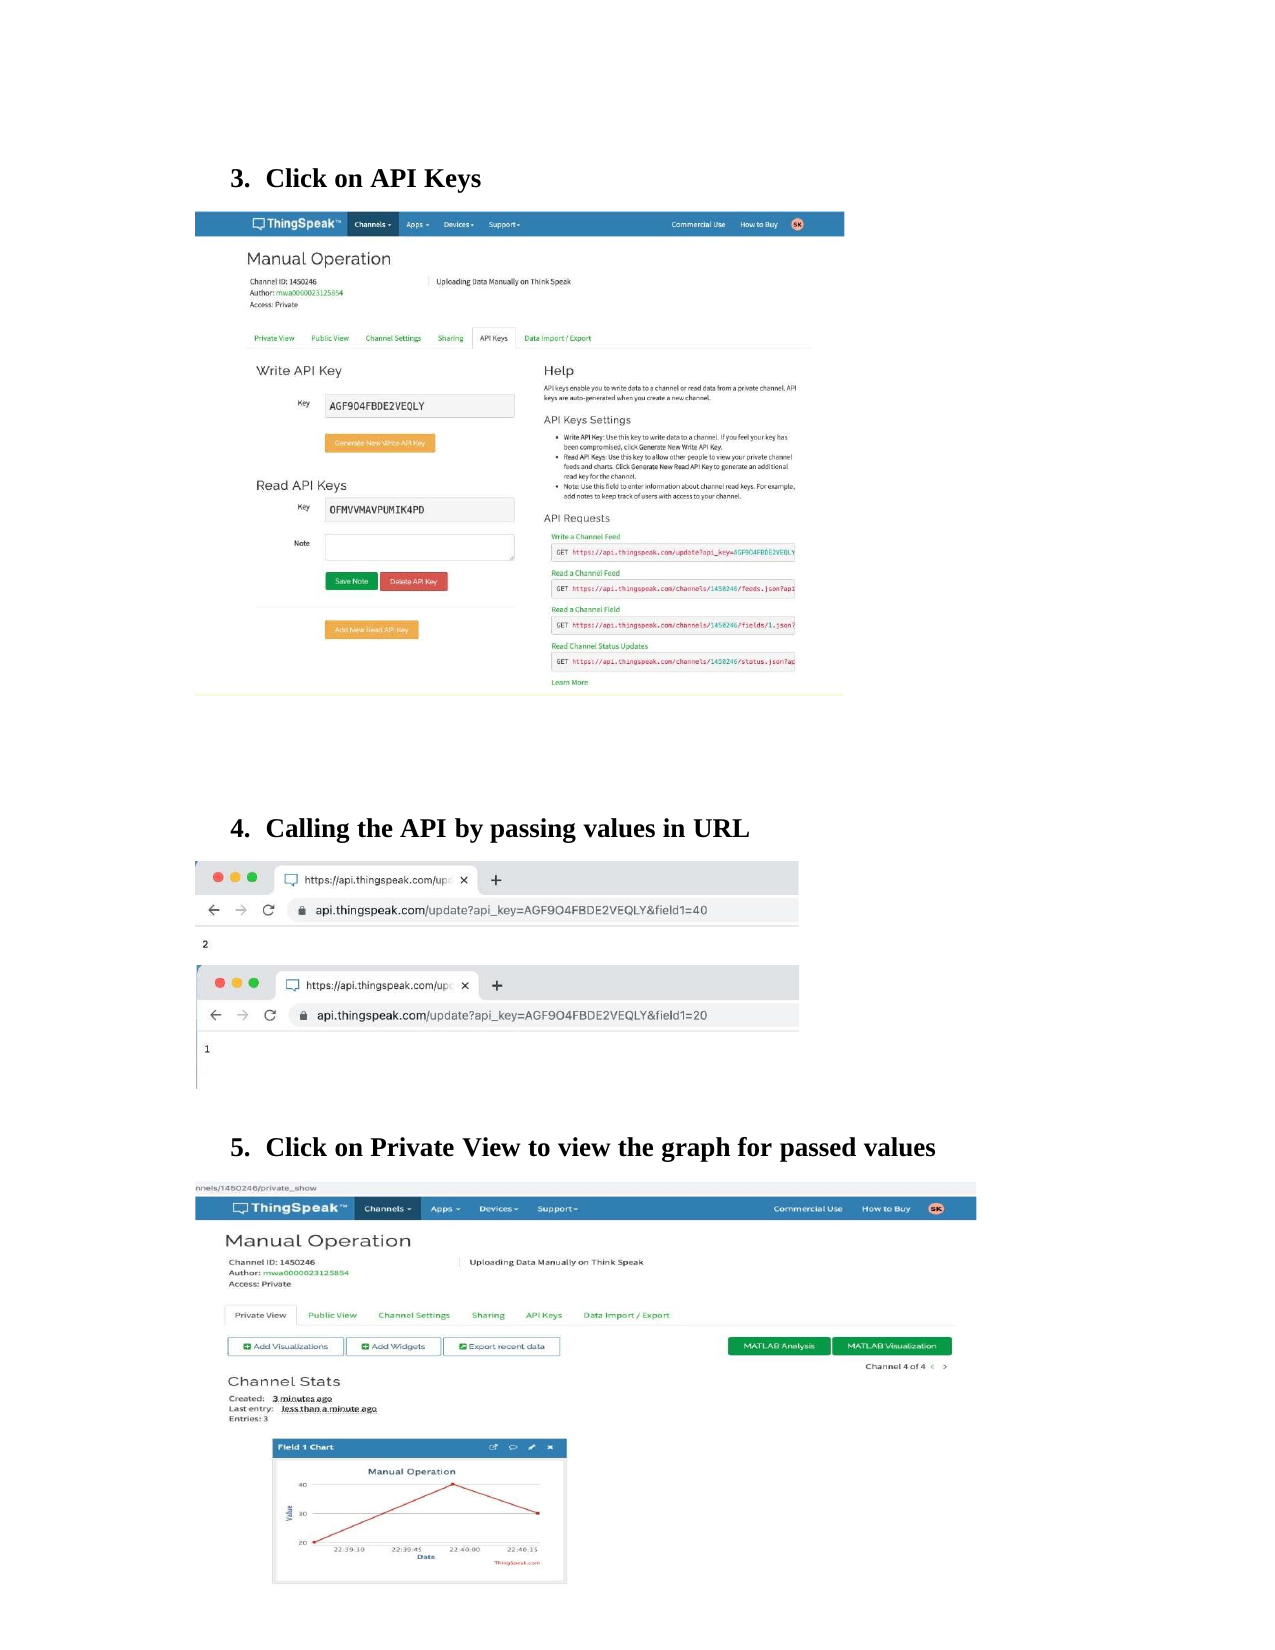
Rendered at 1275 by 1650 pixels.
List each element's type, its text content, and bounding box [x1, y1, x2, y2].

picture [195, 1180, 977, 1587]
picture [195, 861, 799, 950]
list Calling the API by passing values in URL [230, 812, 1125, 843]
list Click on API Keys [230, 162, 1125, 194]
list Click on Private View to view the graph for passed values [230, 1131, 1125, 1162]
picture [195, 211, 845, 696]
picture [196, 965, 800, 1089]
